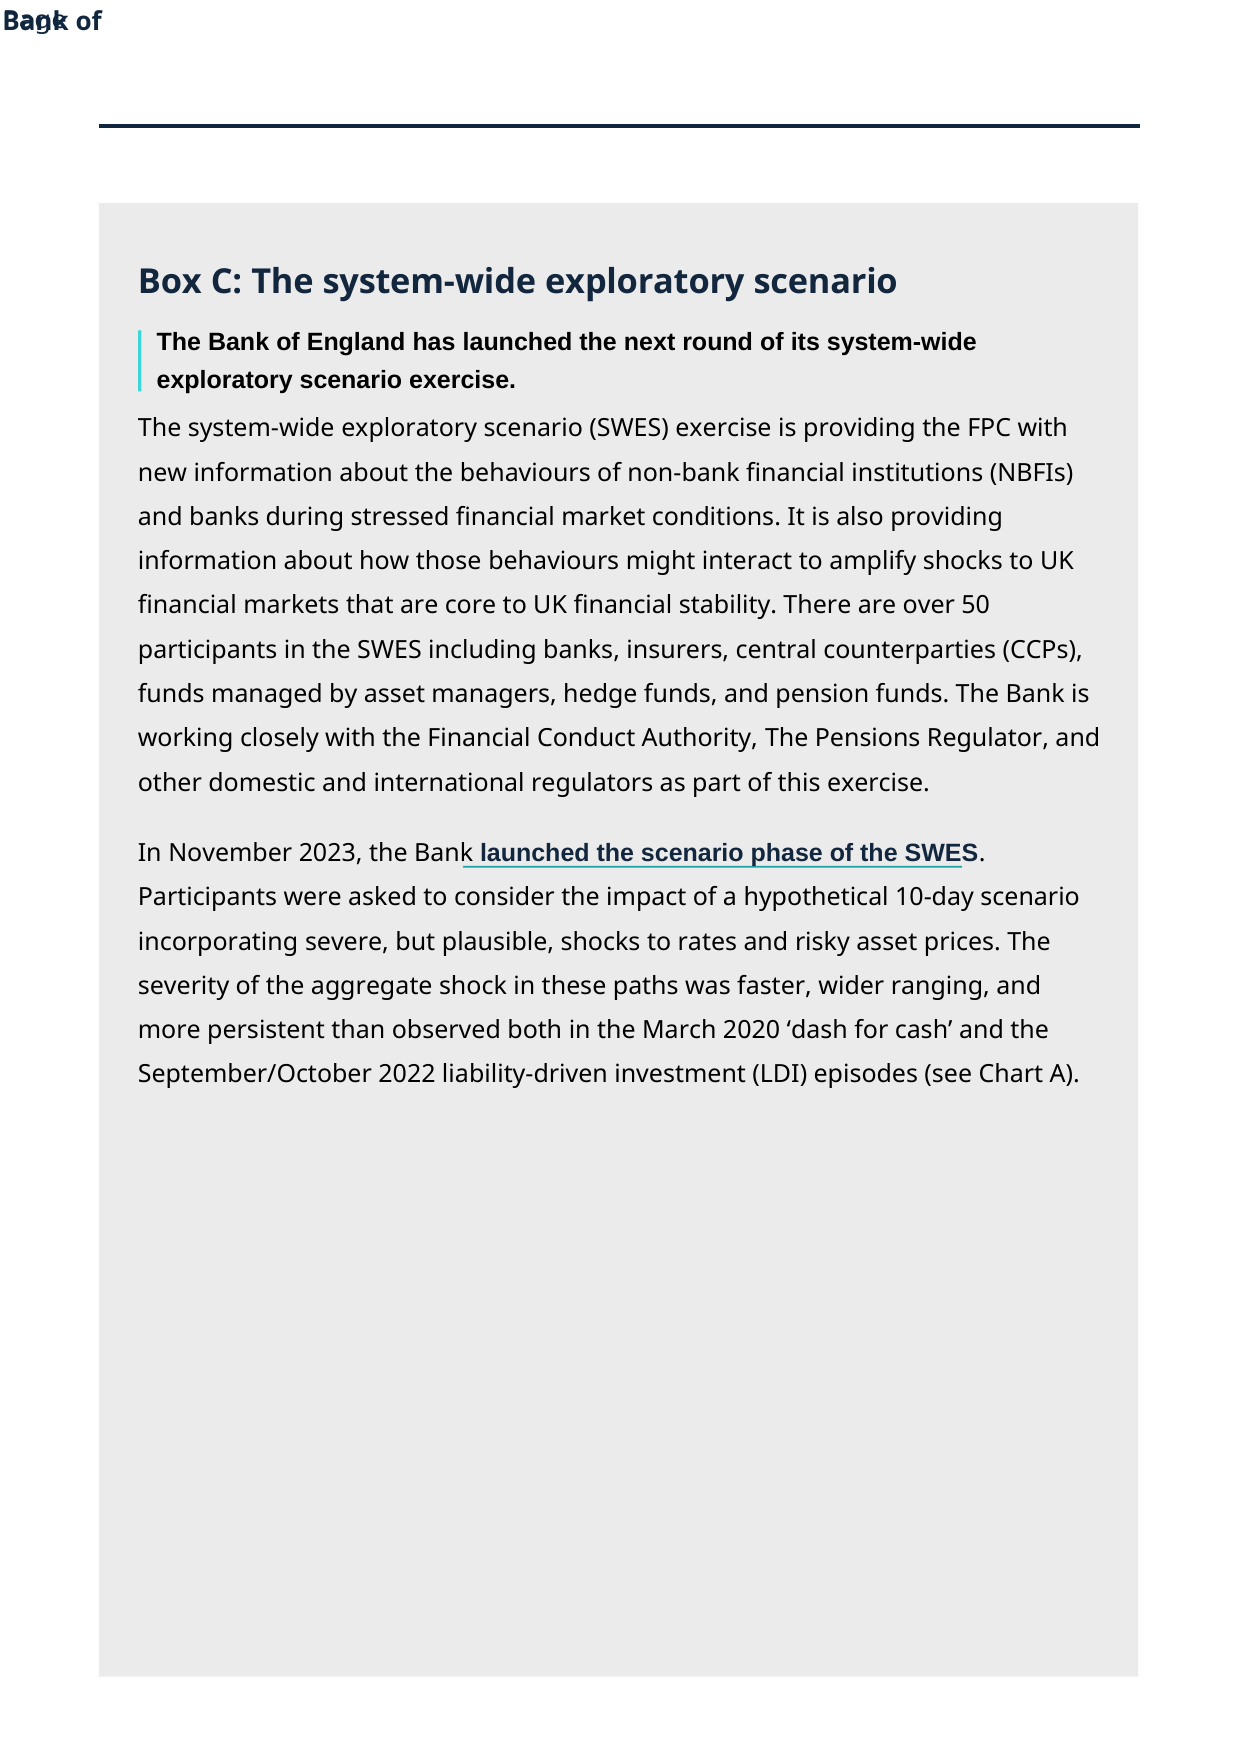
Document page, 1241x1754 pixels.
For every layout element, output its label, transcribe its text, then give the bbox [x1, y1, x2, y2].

subtitle Box C: The system-wide exploratory scenario [138, 257, 1152, 304]
text The system-wide exploratory scenario (SWES) exercise is providing the FPC with new information about the behaviours of non-bank financial institutions (NBFIs) and banks during stressed financial market conditions. It is also providing information about how those behaviours might interact to amplify shocks to UK financial markets that are core to UK financial stability. There are over 50 participants in the SWES including banks, insurers, central counterparties (CCPs), funds managed by asset managers, hedge funds, and pension funds. The Bank is working closely with the Financial Conduct Authority, The Pensions Regulator, and other domestic and international regulators as part of this exercise. [138, 410, 1107, 798]
text In November 2023, the Bank launched the scenario phase of the SWES. Participants were asked to consider the impact of a hypothetical 10-day scenario incorporating severe, but plausible, shocks to rates and risky asset prices. The severity of the aggregate shock in these paths was faster, wider ranging, and more persistent than observed both in the March 2020 ‘dash for cash’ and the September/October 2022 liability-driven investment (LDI) episodes (see Chart A). [138, 834, 1098, 1090]
subtitle The Bank of England has launched the next round of its system-wide exploratory scenario exercise. [156, 327, 1075, 393]
